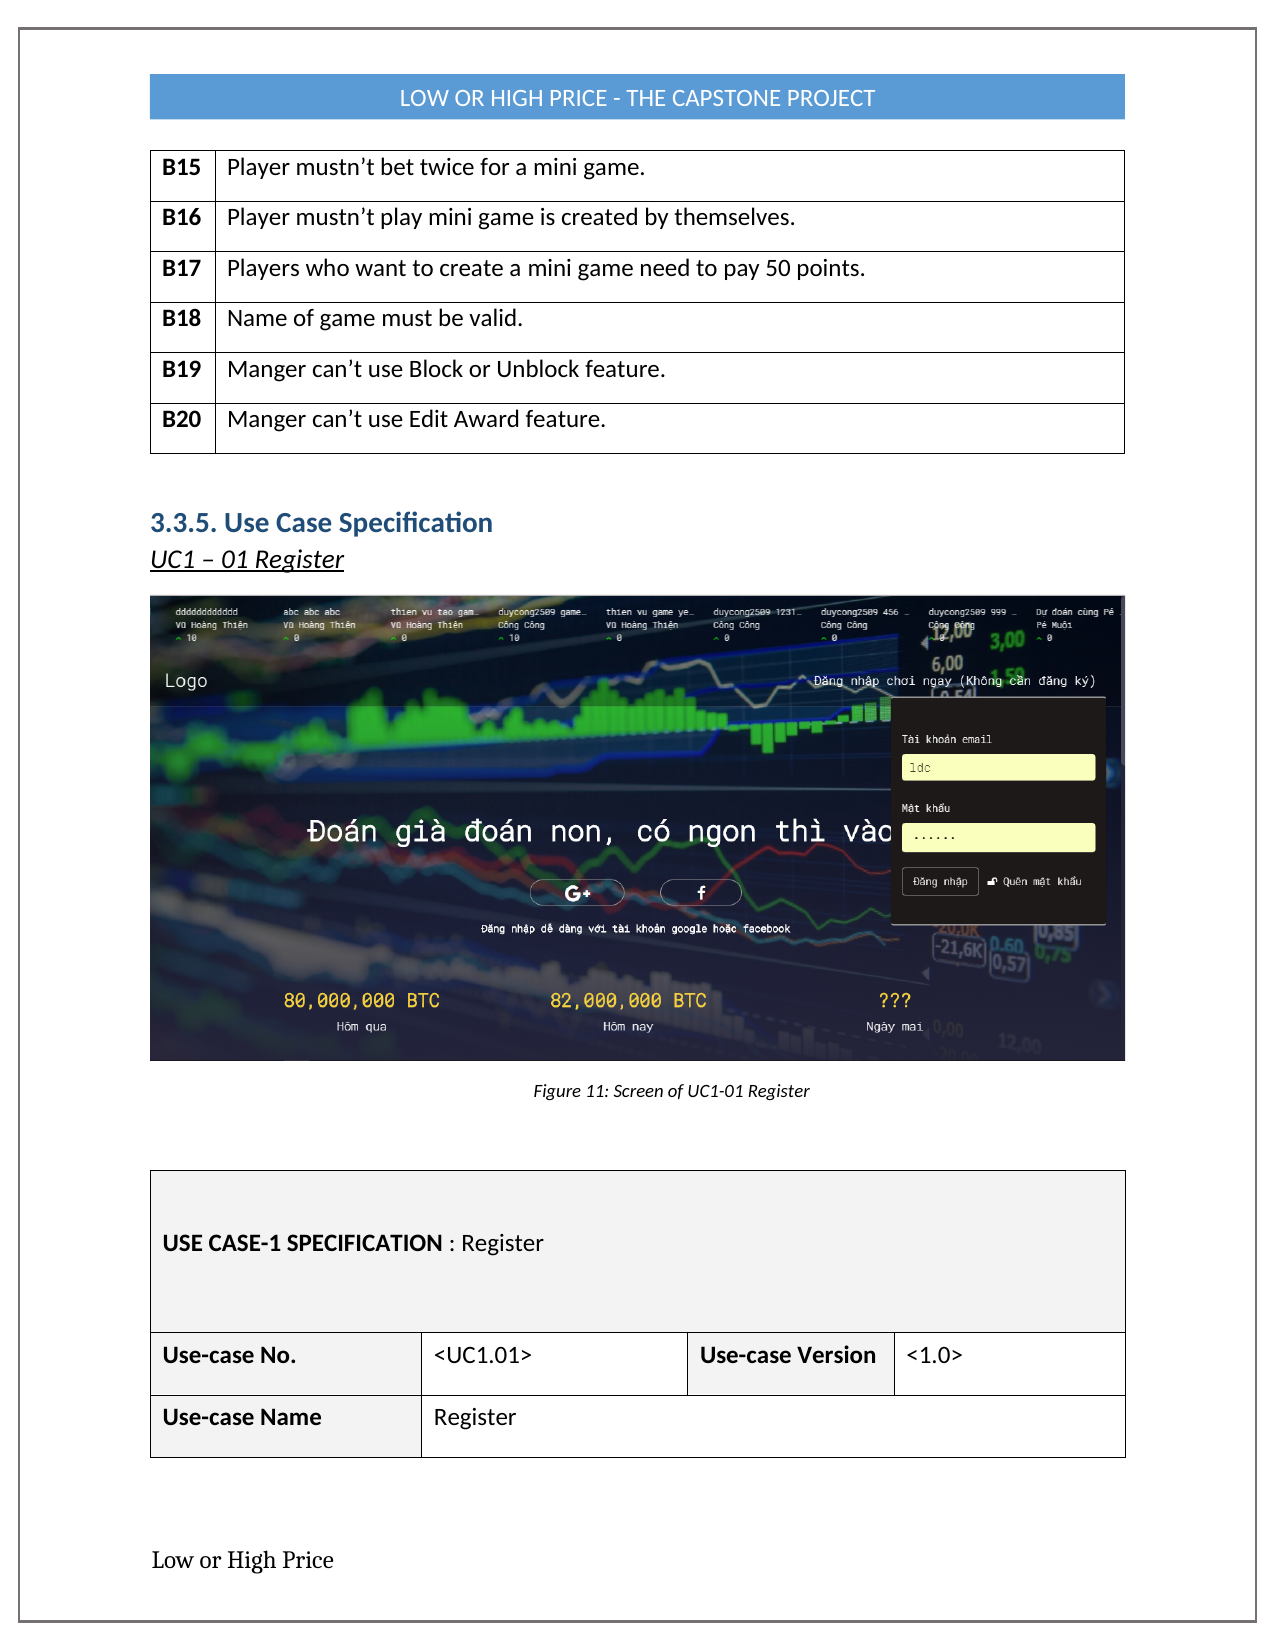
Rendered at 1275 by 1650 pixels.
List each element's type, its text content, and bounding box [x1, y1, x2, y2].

table_cell Players who want to create a mini game need to pay 50 points. [216, 252, 1124, 302]
table_header USE CASE-1 SPECIFICATION : Register [151, 1171, 1125, 1332]
subtitle 3.3.5. Use Case Specification [150, 504, 1125, 539]
table_cell B20 [151, 404, 215, 453]
table_cell <UC1.01> [422, 1333, 687, 1394]
table_cell Player mustn’t bet twice for a mini game. [216, 151, 1124, 201]
text Figure 11: Screen of UC1-01 Register [450, 1079, 1125, 1102]
table_cell Use-case No. [151, 1333, 421, 1394]
table_cell Player mustn’t play mini game is created by themselves. [216, 202, 1124, 251]
table_cell B18 [151, 303, 215, 352]
table_cell Manger can’t use Edit Award feature. [216, 404, 1124, 453]
table_cell Use-case Name [151, 1396, 421, 1457]
table_cell Name of game must be valid. [216, 303, 1124, 352]
table_cell Manger can’t use Block or Unblock feature. [216, 353, 1124, 403]
table_cell B19 [151, 353, 215, 403]
table_cell <1.0> [895, 1333, 1125, 1394]
table_cell B16 [151, 202, 215, 251]
table_cell B17 [151, 252, 215, 302]
table_cell Use-case Version [688, 1333, 894, 1394]
table_cell Register [422, 1396, 1125, 1457]
text UC1 – 01 Register [150, 542, 1125, 575]
picture [150, 594, 1125, 1061]
table_cell B15 [151, 151, 215, 201]
